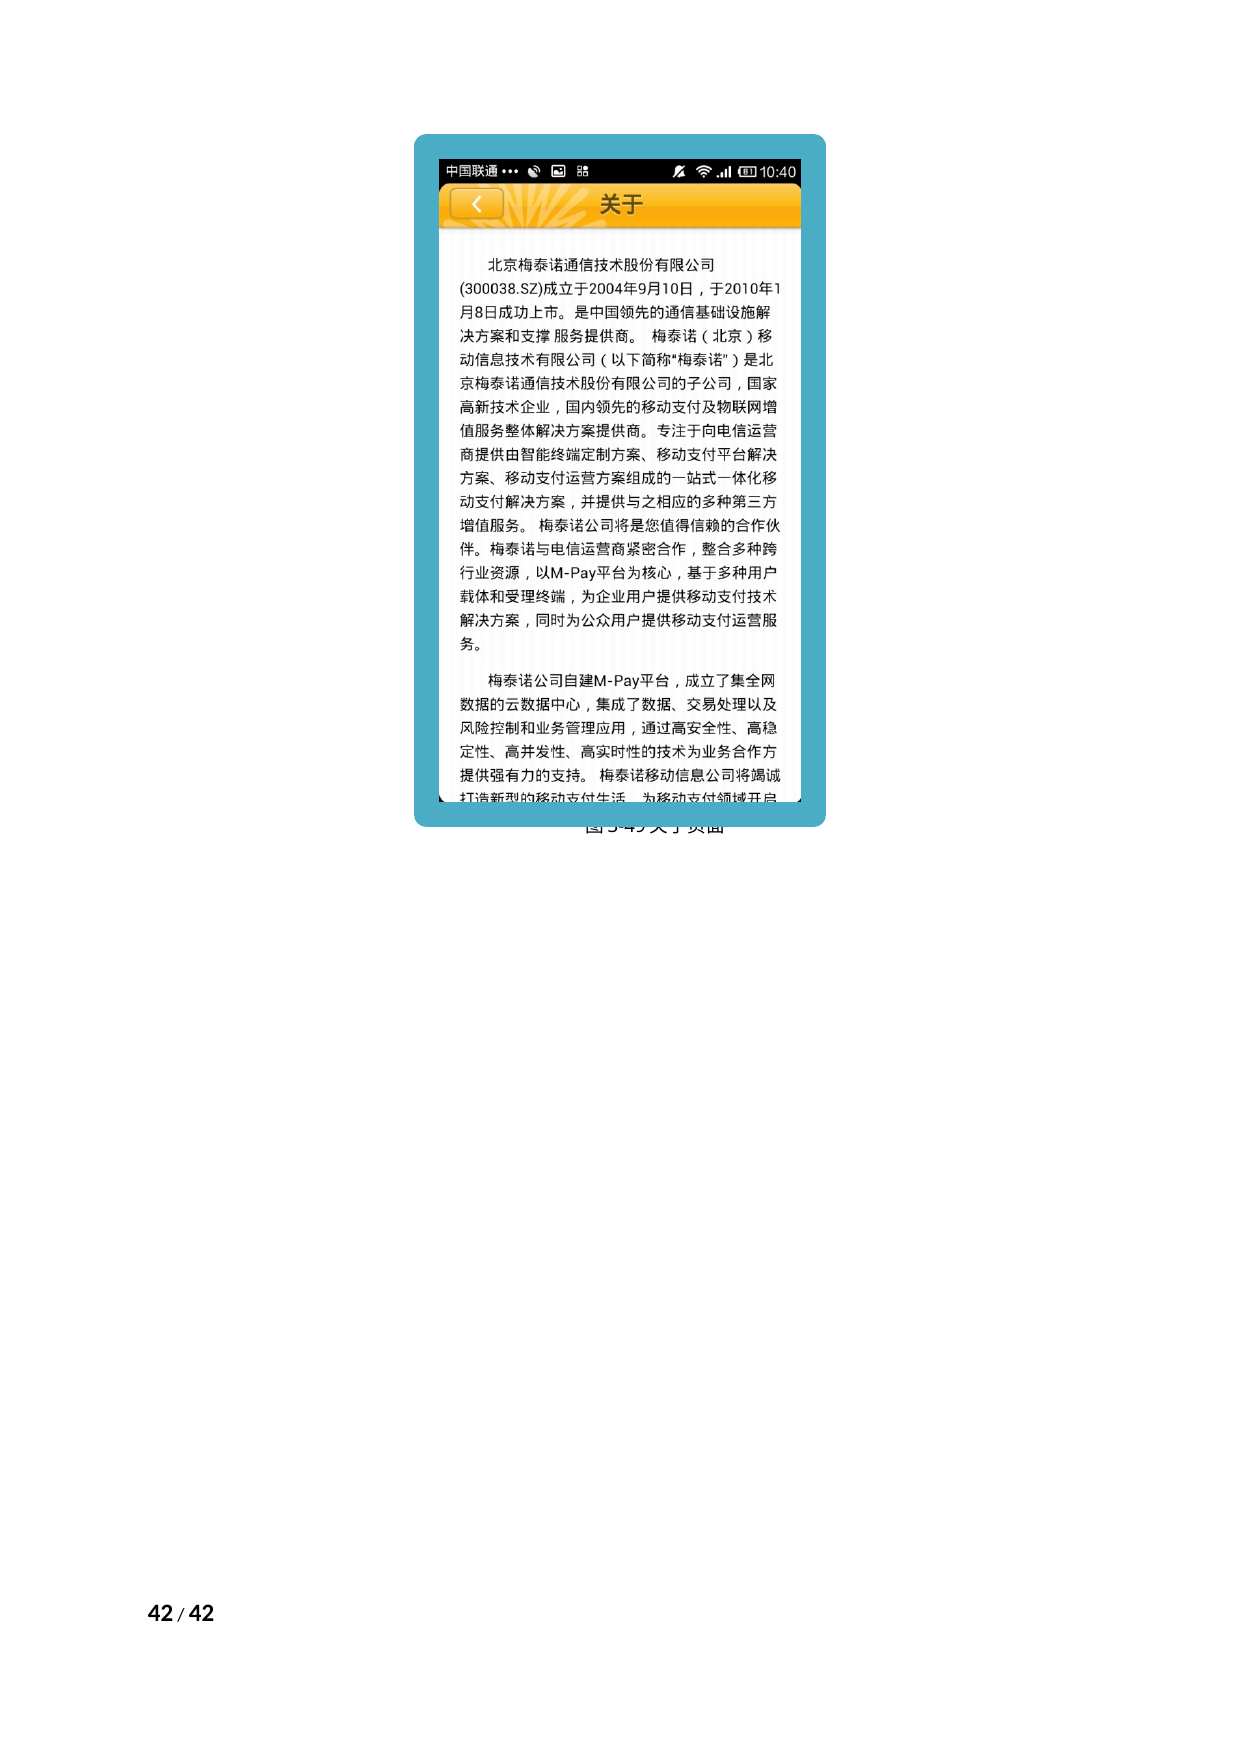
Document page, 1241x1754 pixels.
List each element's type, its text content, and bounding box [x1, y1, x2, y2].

list 图3-49关于页面 [148, 808, 1098, 841]
picture [439, 159, 801, 802]
